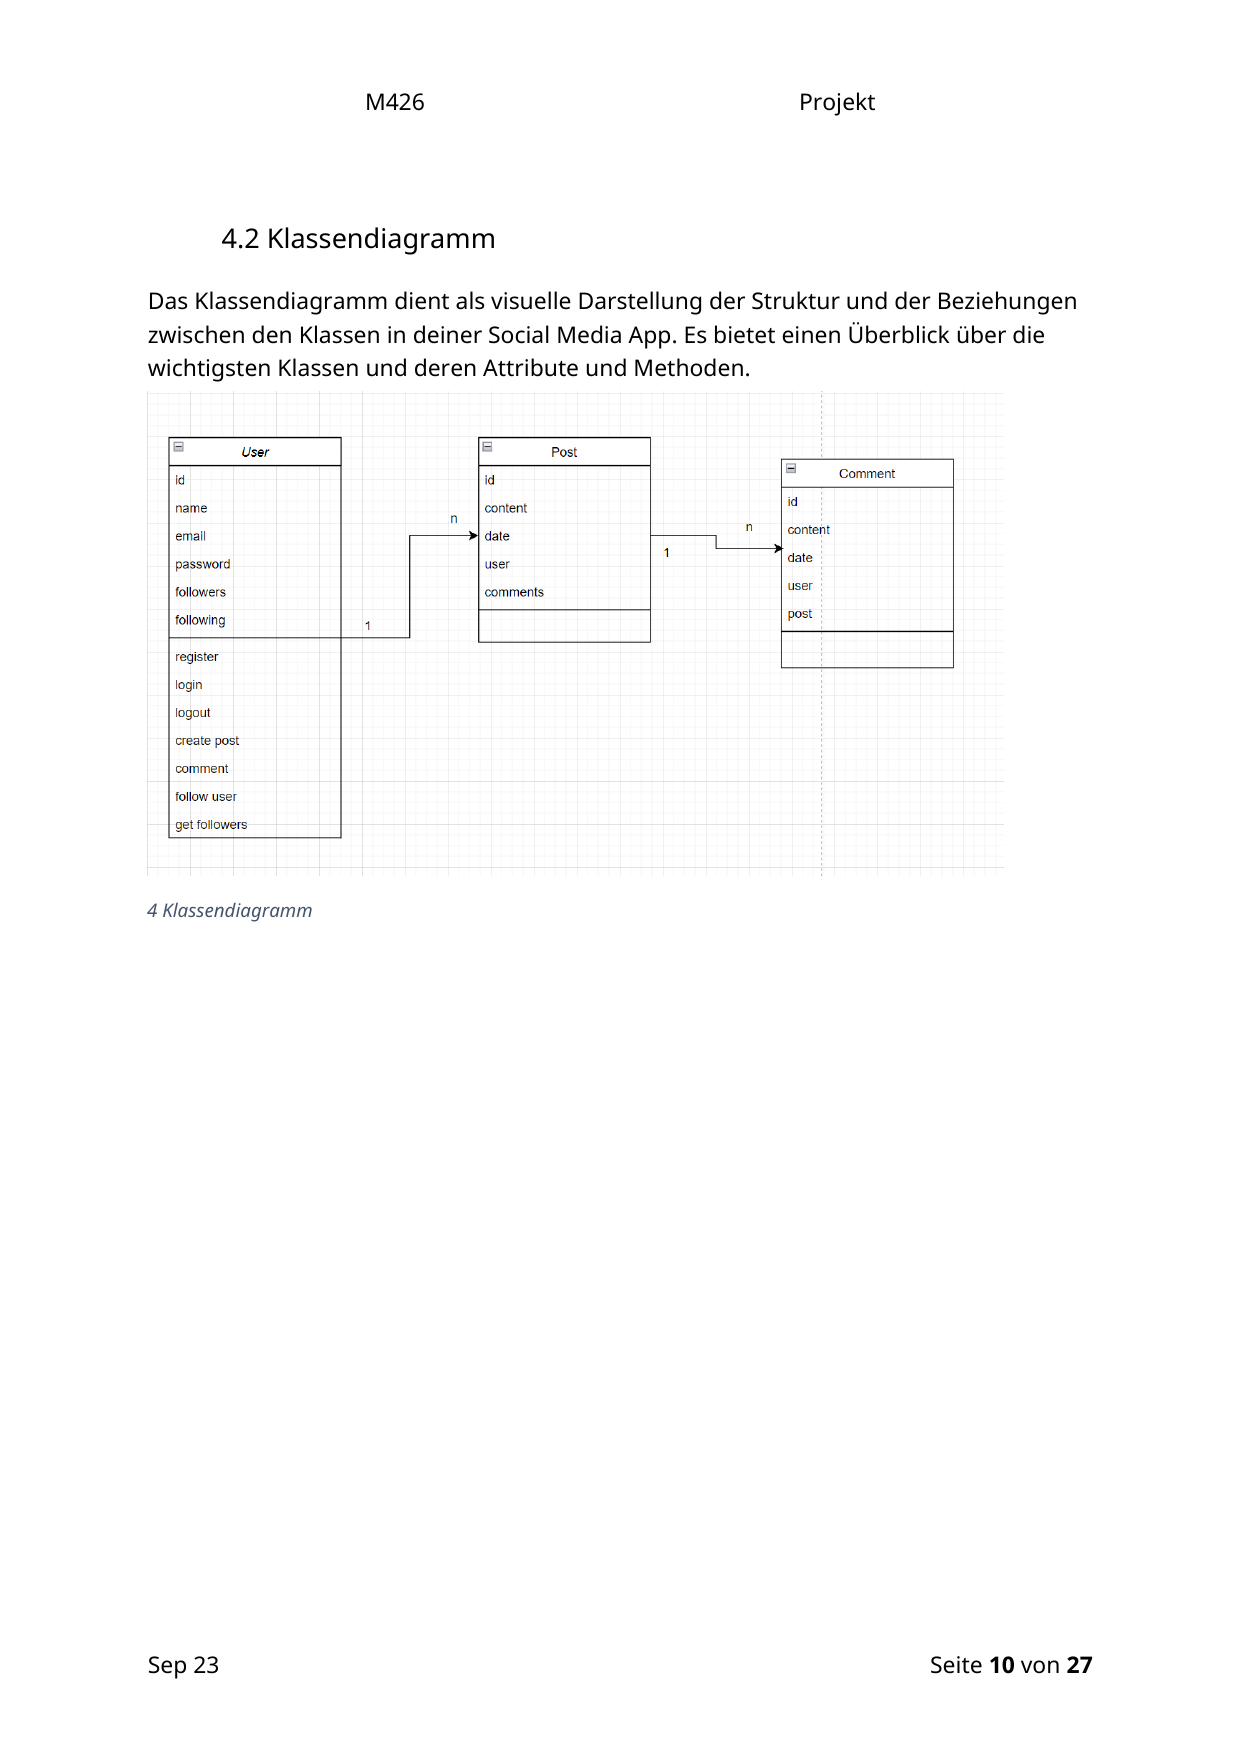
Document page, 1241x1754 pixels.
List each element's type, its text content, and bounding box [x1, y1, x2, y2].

text Das Klassendiagramm dient als visuelle Darstellung der Struktur und der Beziehungen zwischen den Klassen in deiner Social Media App. Es bietet einen Überblick über die wichtigsten Klassen und deren Attribute und Methoden. [148, 285, 1093, 383]
picture [146, 391, 1004, 876]
subtitle 4.2 Klassendiagramm [221, 220, 1093, 257]
